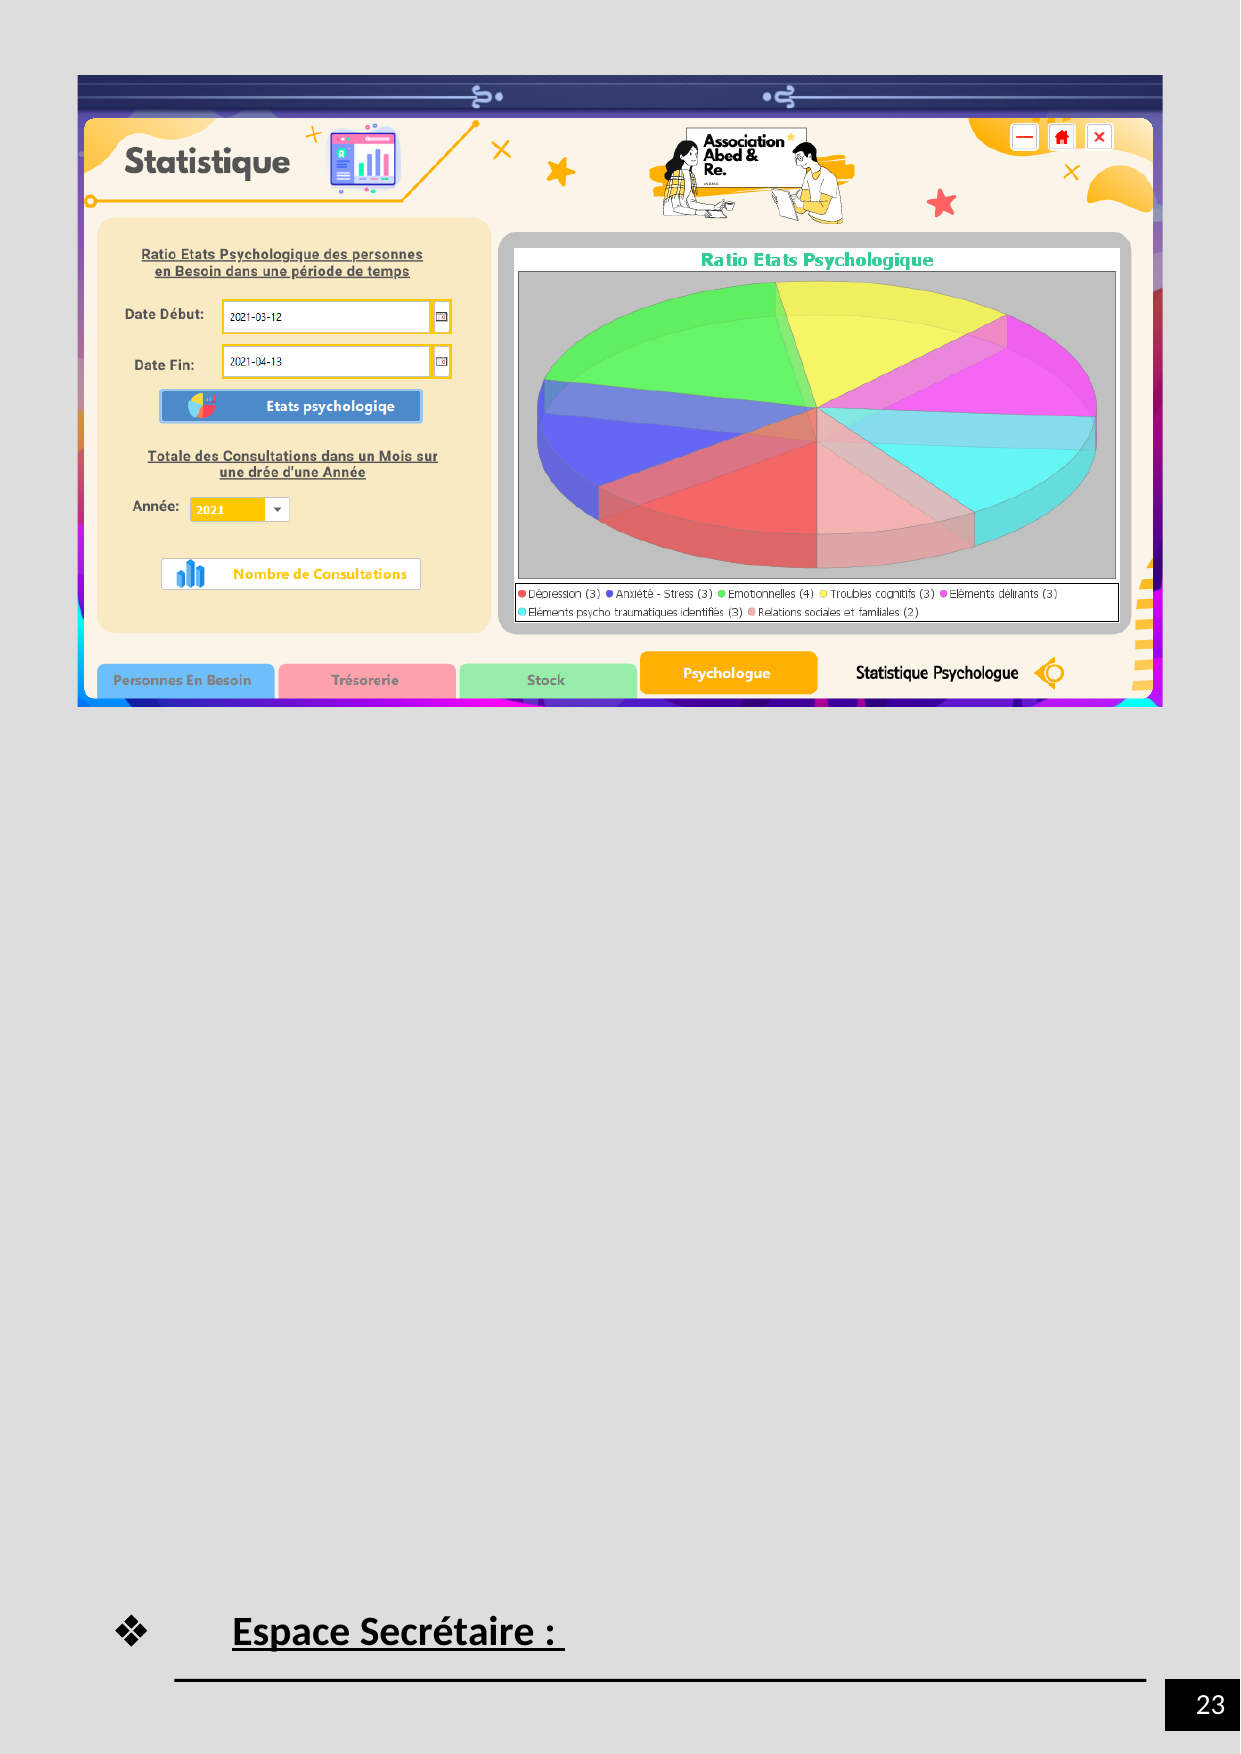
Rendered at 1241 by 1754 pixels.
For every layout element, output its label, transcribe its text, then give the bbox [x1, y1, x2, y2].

list Espace Secrétaire : [112, 1605, 1165, 1656]
picture [77, 75, 1163, 707]
